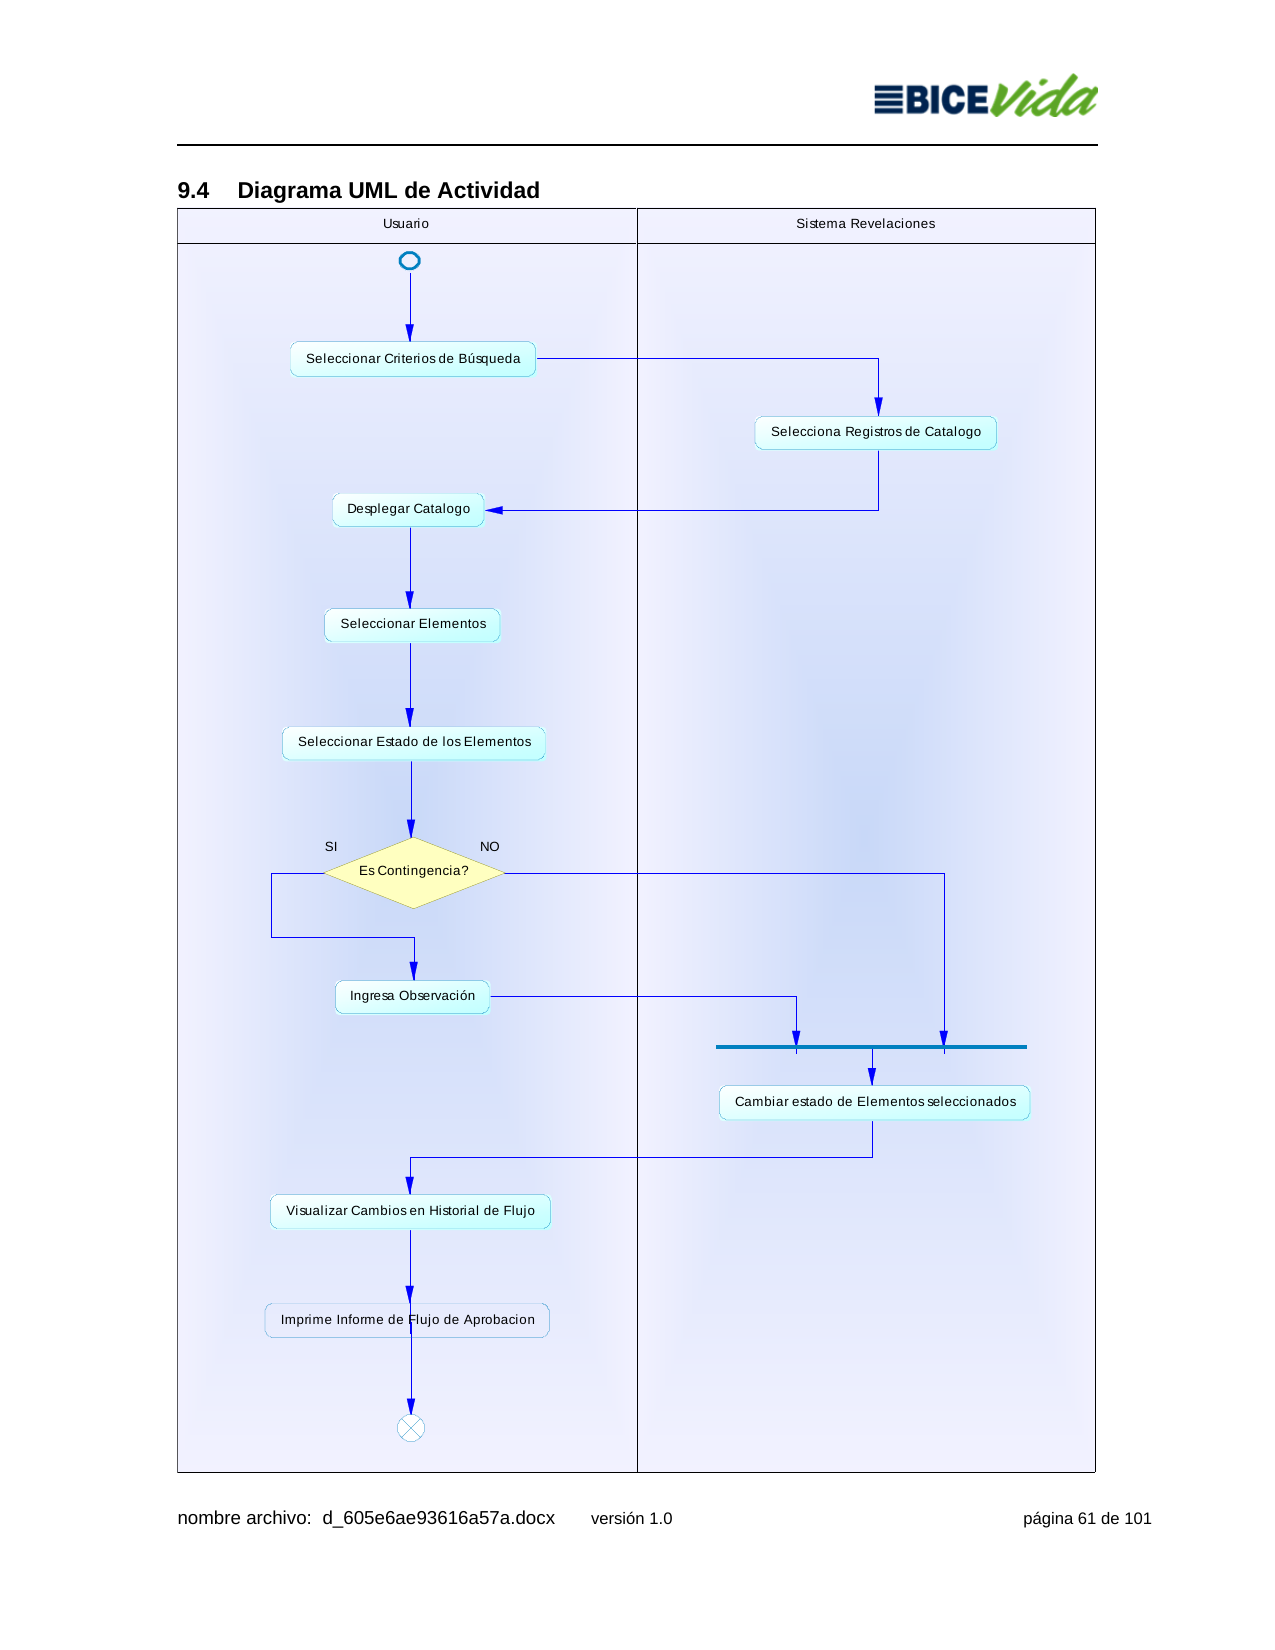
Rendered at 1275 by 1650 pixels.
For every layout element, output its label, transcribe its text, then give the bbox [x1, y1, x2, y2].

picture [335, 980, 490, 1014]
picture [332, 493, 485, 527]
picture [754, 416, 997, 450]
subtitle Diagrama UML de Actividad [177, 177, 1098, 203]
picture [290, 341, 536, 377]
picture [270, 1194, 551, 1229]
picture [719, 1085, 1031, 1121]
picture [282, 726, 546, 761]
picture [324, 608, 501, 642]
picture [397, 1414, 425, 1442]
picture [264, 1303, 550, 1338]
